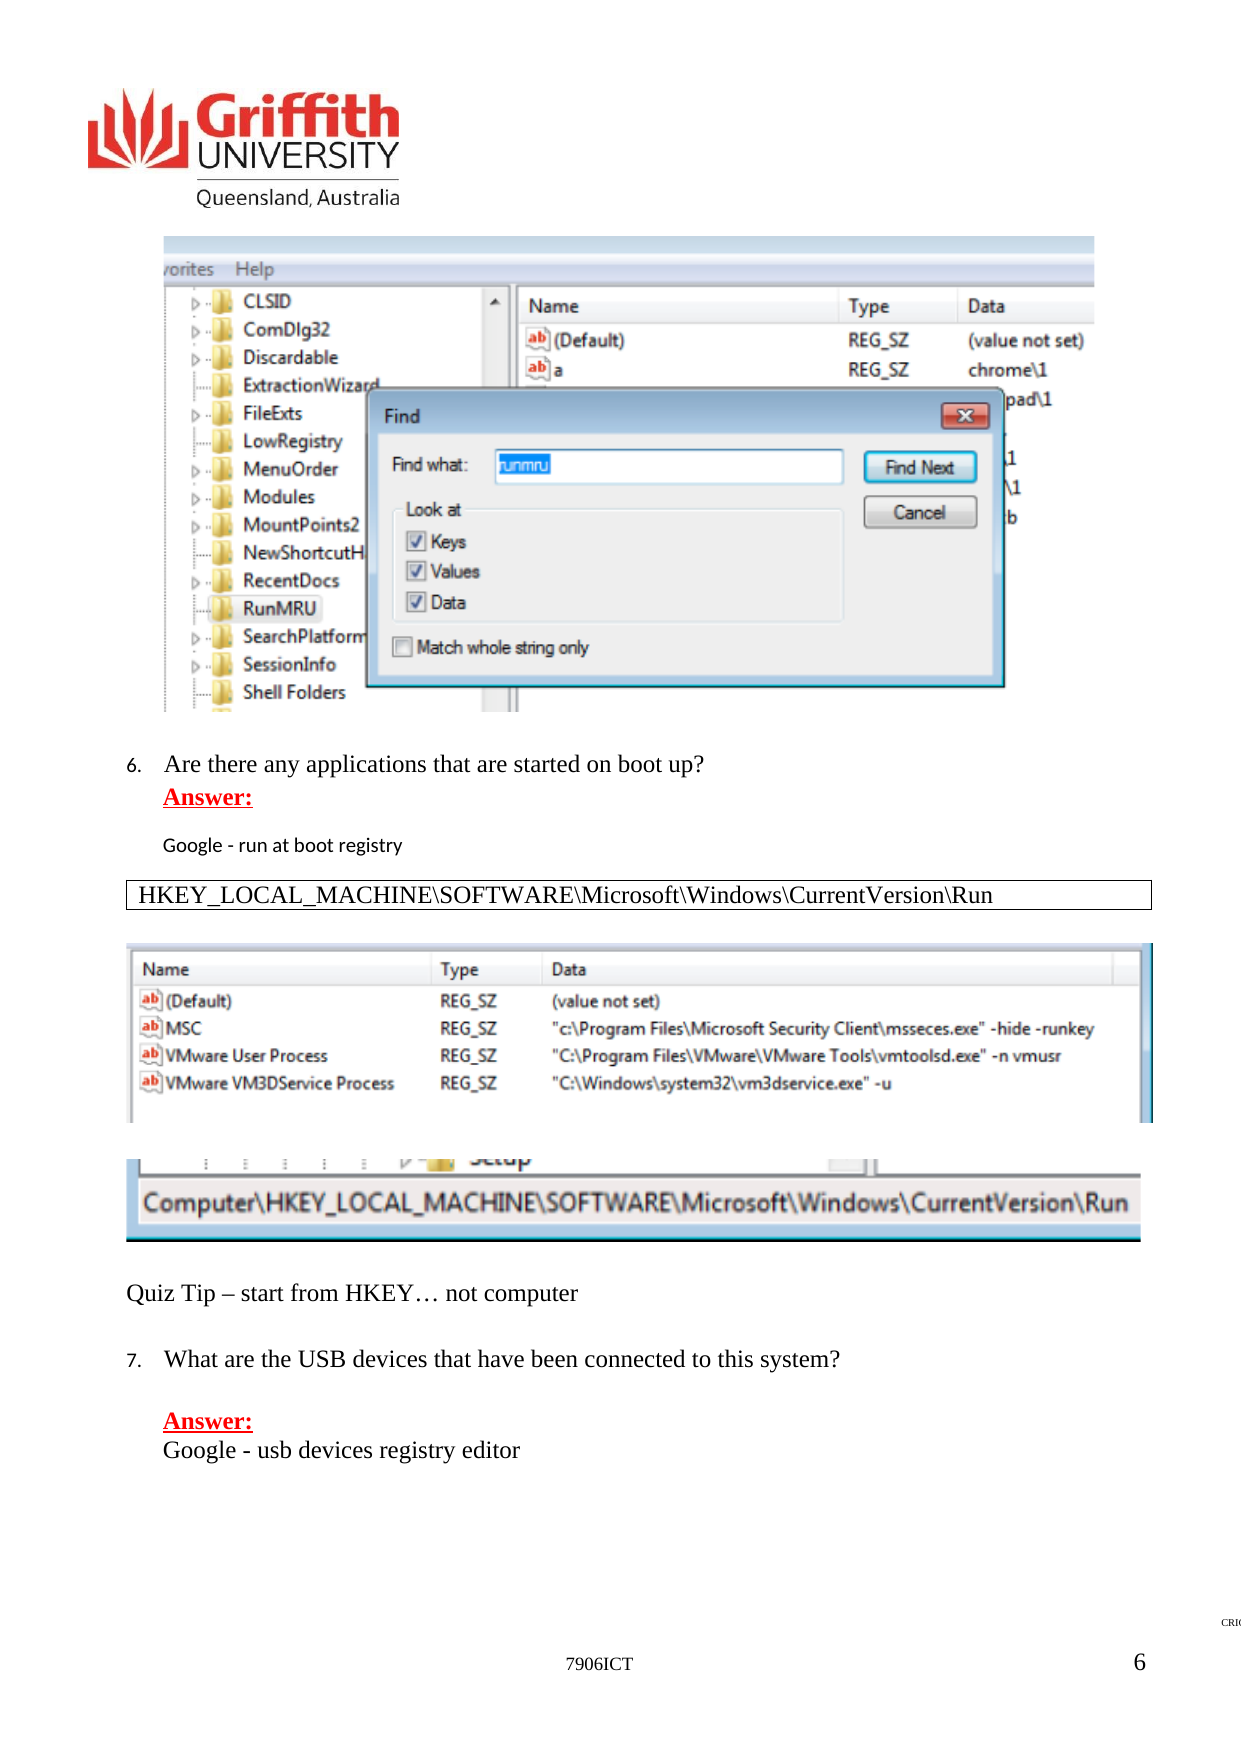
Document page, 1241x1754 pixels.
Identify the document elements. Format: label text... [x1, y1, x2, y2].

text Quiz Tip – start from HKEY… not computer [126, 1278, 1152, 1307]
text Google - run at boot registry [163, 832, 1152, 858]
picture [1220, 1622, 1227, 1720]
picture [163, 236, 1095, 712]
text Answer: [163, 782, 1152, 810]
text Google - usb devices registry editor [126, 1435, 1152, 1464]
table_header HKEY_LOCAL_MACHINE\SOFTWARE\Microsoft\Windows\CurrentVersion\Run [127, 881, 1151, 909]
list Are there any applications that are started on boot up? [126, 749, 1152, 777]
list What are the USB devices that have been connected to this system? [126, 1344, 1152, 1372]
text Answer: [163, 1406, 1152, 1435]
picture [126, 1159, 1141, 1242]
picture [126, 943, 1153, 1123]
picture [88, 88, 399, 208]
